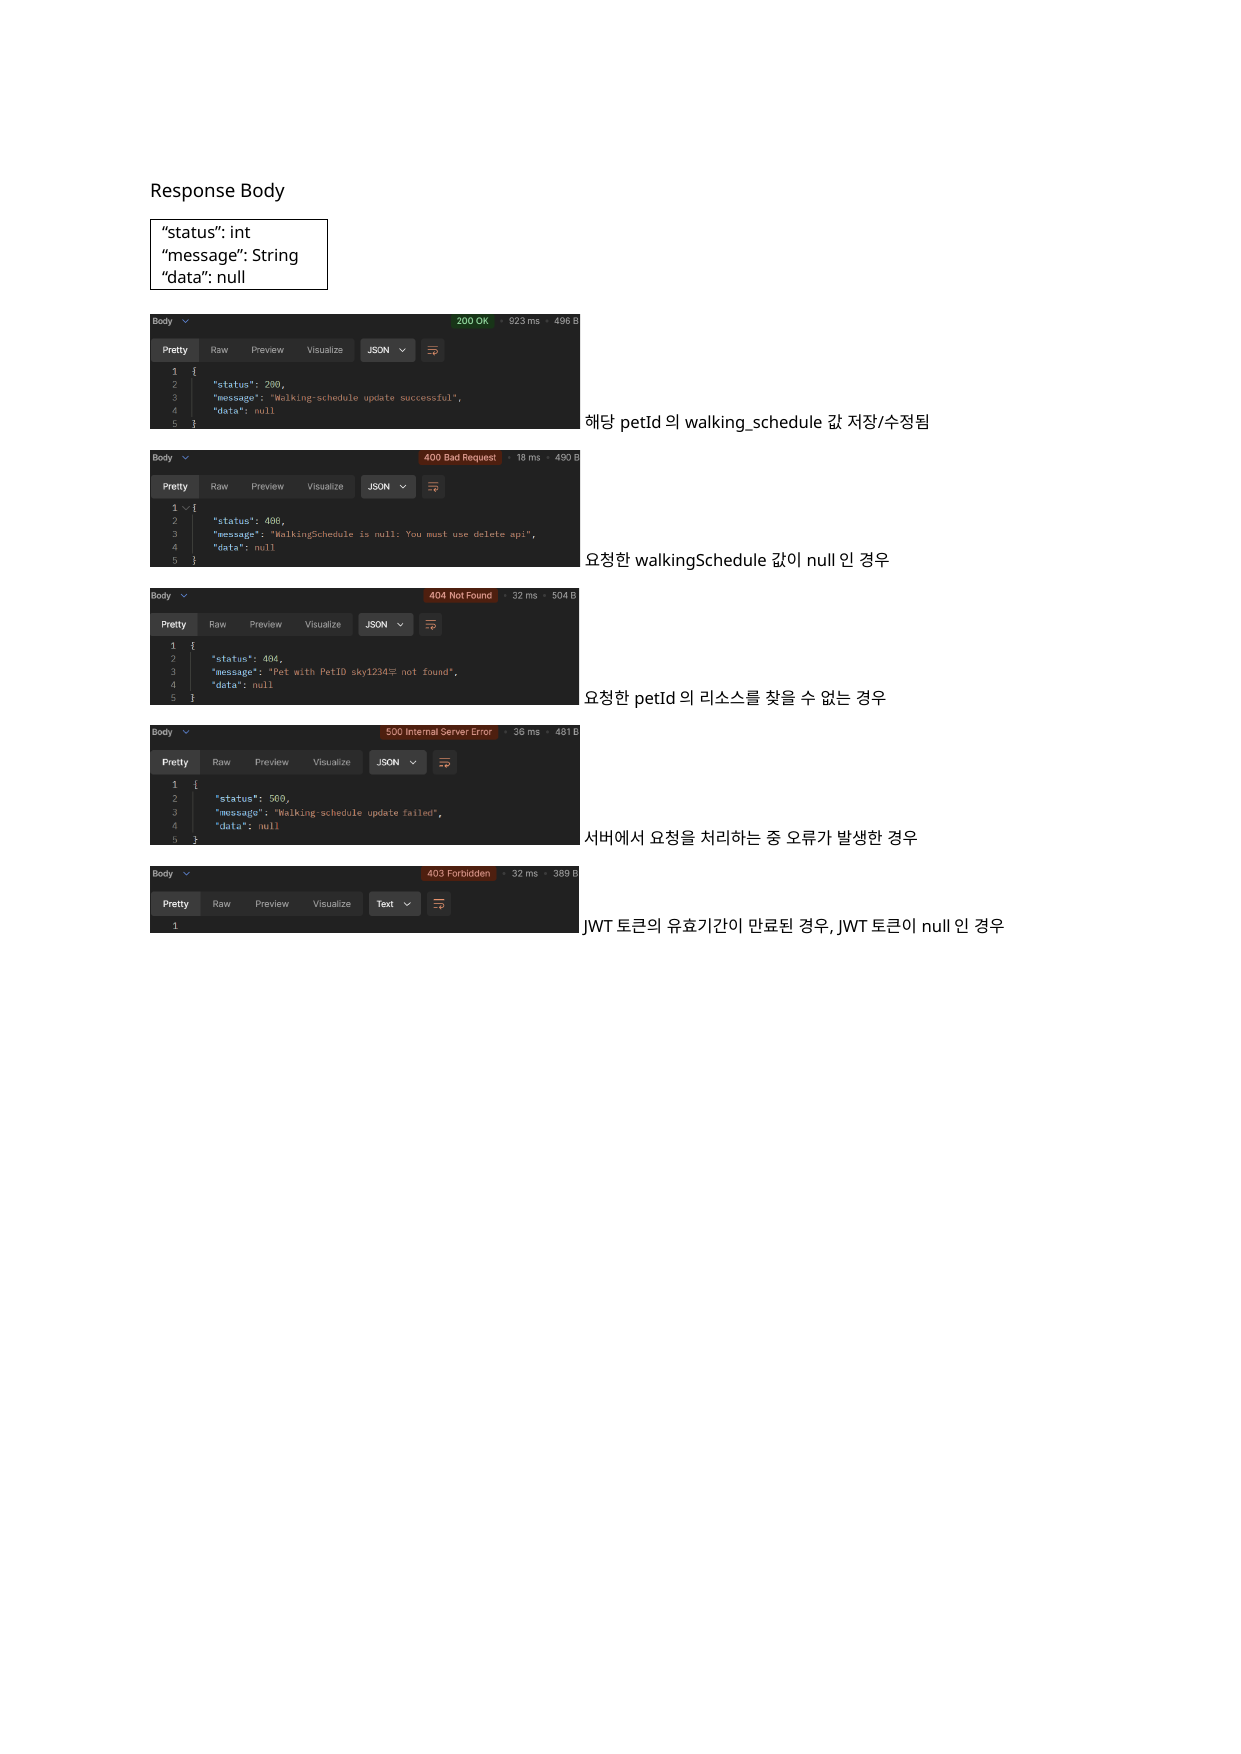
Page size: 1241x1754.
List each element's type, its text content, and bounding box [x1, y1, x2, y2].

text Response Body [150, 177, 1090, 203]
picture [150, 866, 579, 933]
picture [150, 588, 580, 705]
picture [150, 314, 581, 429]
picture [150, 450, 581, 567]
table_header “status”: int “message”: String “data”: null [151, 220, 327, 288]
picture [150, 725, 580, 845]
